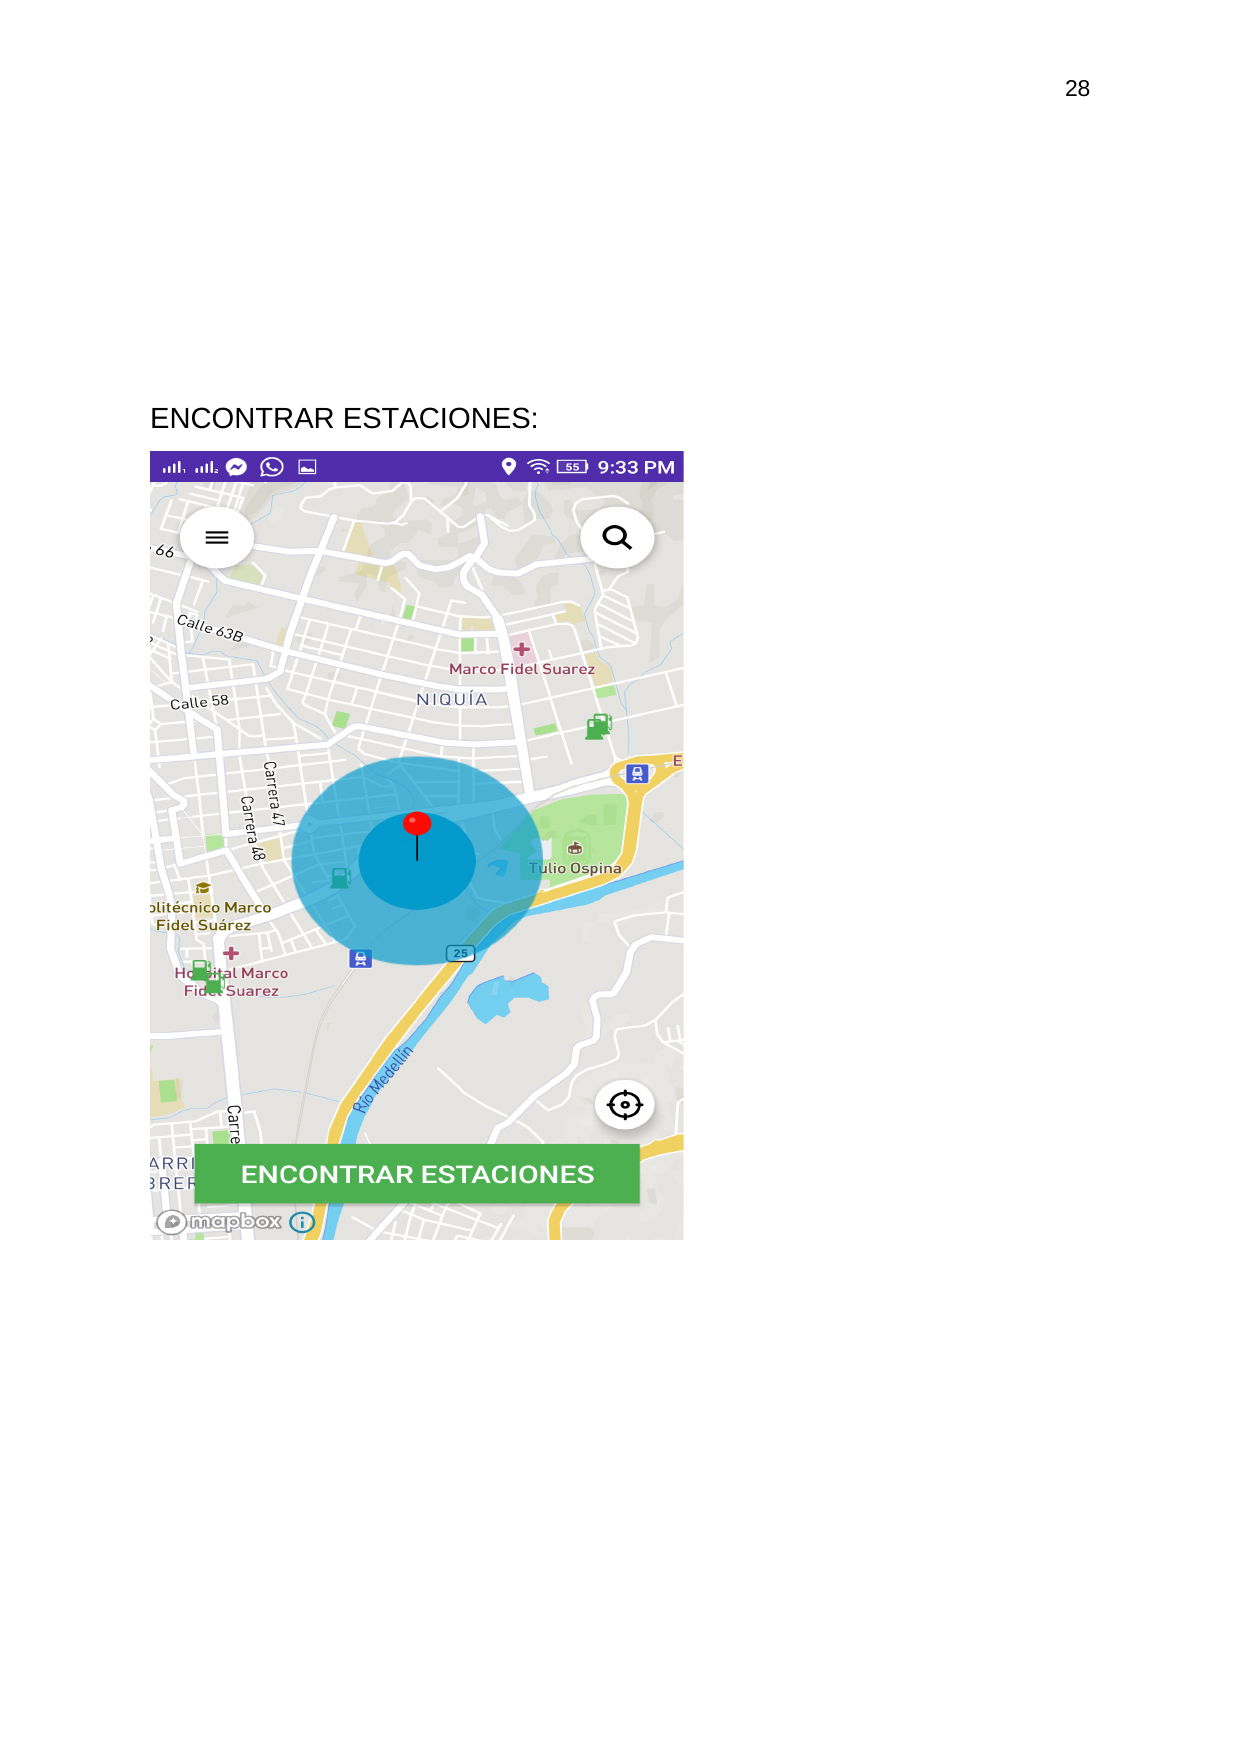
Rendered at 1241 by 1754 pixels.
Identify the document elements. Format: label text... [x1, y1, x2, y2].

picture [150, 451, 684, 1240]
text ENCONTRAR ESTACIONES: [150, 402, 1090, 435]
